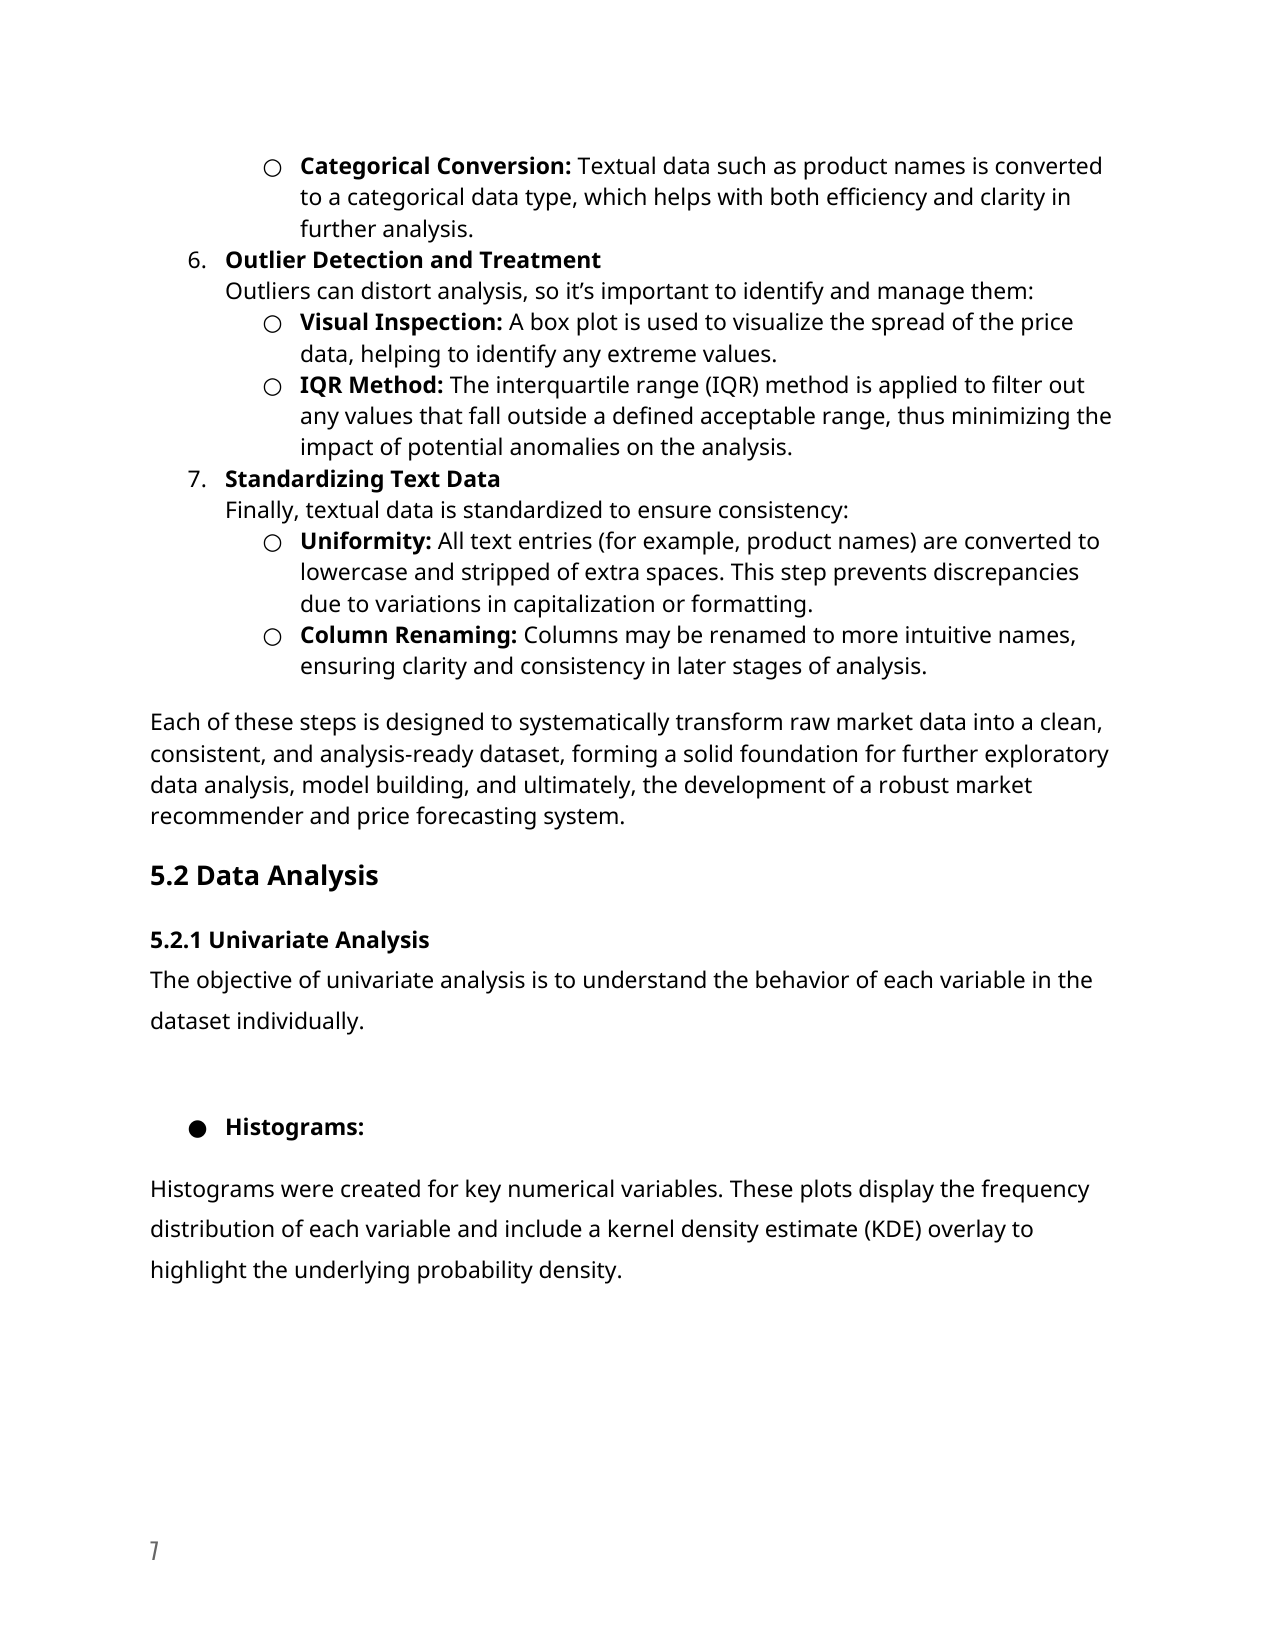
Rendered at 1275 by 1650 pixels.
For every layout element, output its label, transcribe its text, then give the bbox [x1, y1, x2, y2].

list Uniformity: All text entries (for example, product names) are converted to lowercase and stripped of extra spaces. This step prevents discrepancies due to variations in capitalization or formatting. [262, 525, 1125, 619]
list Visual Inspection: A box plot is used to visualize the spread of the price data, helping to identify any extreme values. [262, 306, 1125, 369]
list Outlier Detection and Treatment Outliers can distort analysis, so it’s important to identify and manage them: [187, 244, 1125, 306]
subtitle 5.2 Data Analysis [150, 856, 1125, 893]
list Standardizing Text Data Finally, textual data is standardized to ensure consistency: [187, 462, 1125, 525]
text Histograms were created for key numerical variables. These plots display the frequency distribution of each variable and include a kernel density estimate (KDE) overlay to highlight the underlying probability density. [150, 1173, 1125, 1285]
list IQR Method: The interquartile range (IQR) method is applied to filter out any values that fall outside a defined acceptable range, thus minimizing the impact of potential anomalies on the analysis. [262, 369, 1125, 462]
list Categorical Conversion: Textual data such as product names is converted to a categorical data type, which helps with both efficiency and clarity in further analysis. [262, 150, 1125, 244]
list Histograms: [187, 1111, 1125, 1142]
text Each of these steps is designed to systematically transform raw market data into a clean, consistent, and analysis-ready dataset, forming a solid foundation for further exploratory data analysis, model building, and ultimately, the development of a robust market recommender and price forecasting system. [150, 706, 1125, 831]
subtitle 5.2.1 Univariate Analysis The objective of univariate analysis is to understand the behavior of each variable in the dataset individually. [150, 924, 1125, 1080]
list Column Renaming: Columns may be renamed to more intuitive names, ensuring clarity and consistency in later stages of analysis. [262, 619, 1125, 681]
